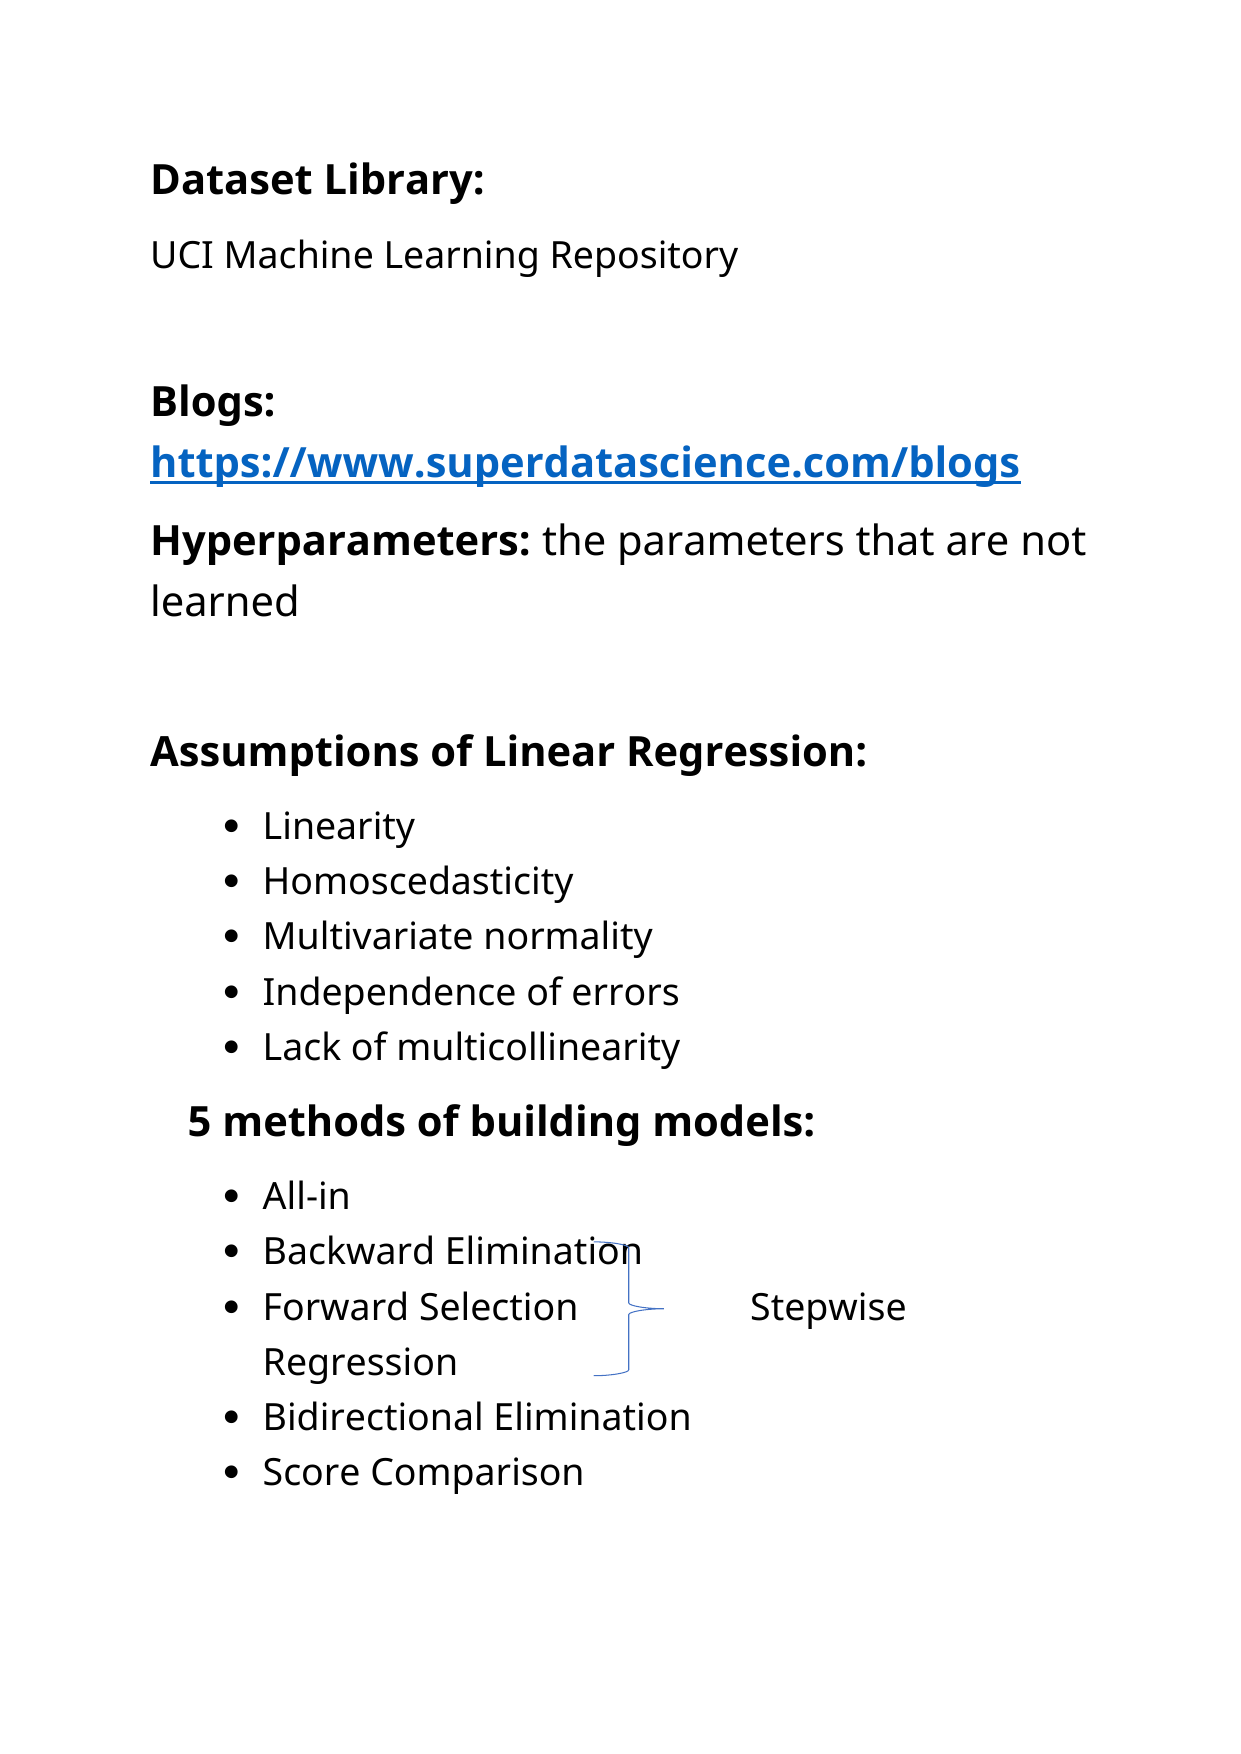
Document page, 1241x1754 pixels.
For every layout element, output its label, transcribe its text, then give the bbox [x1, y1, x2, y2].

text Dataset Library: [150, 150, 1090, 207]
list All-in [225, 1169, 1090, 1221]
list Multivariate normality [225, 910, 1090, 961]
text Hyperparameters: the parameters that are not learned [150, 511, 1090, 629]
text UCI Machine Learning Repository [150, 228, 1090, 279]
list Lack of multicollinearity [225, 1020, 1090, 1071]
text 5 methods of building models: [187, 1092, 1090, 1148]
list Homoscedasticity [225, 854, 1090, 906]
list Linearity [225, 799, 1090, 851]
text Blogs: https://www.superdatascience.com/blogs [150, 371, 1090, 489]
list Independence of errors [225, 965, 1090, 1016]
list Forward Selection Stepwise Regression [225, 1280, 1090, 1386]
list Bidirectional Elimination [225, 1390, 1090, 1441]
text Assumptions of Linear Regression: [150, 722, 1090, 778]
list Score Comparison [225, 1445, 1090, 1496]
list Backward Elimination [225, 1225, 1090, 1276]
